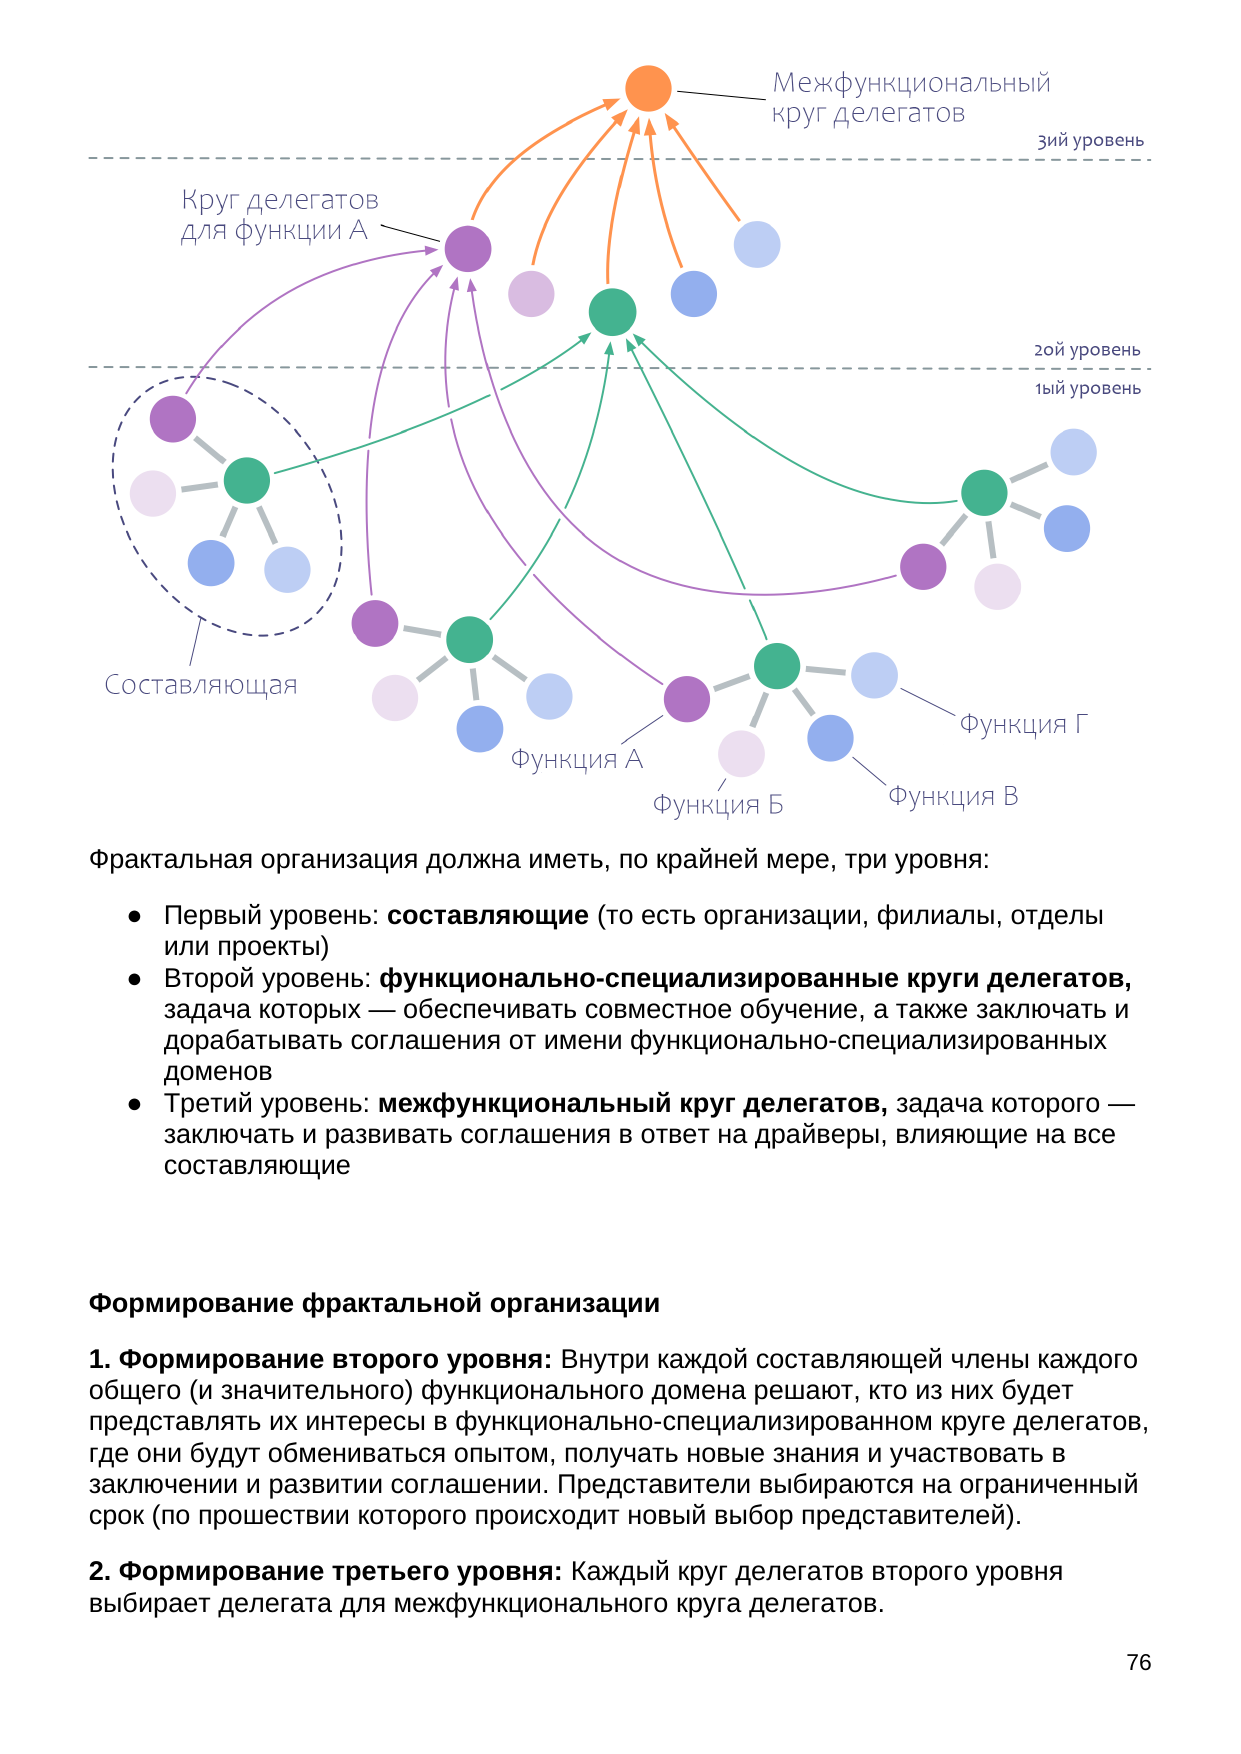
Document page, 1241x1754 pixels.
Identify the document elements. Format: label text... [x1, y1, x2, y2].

picture [88, 58, 1152, 843]
list Второй уровень: функционально-специализированные круги делегатов, задача которых — обеспечивать совместное обучение, а также заключать и дорабатывать соглашения от имени функционально-специализированных доменов [126, 962, 1152, 1087]
text Фрактальная организация должна иметь, по крайней мере, три уровня: [88, 843, 1152, 874]
text 2. Формирование третьего уровня: Каждый круг делегатов второго уровня выбирает делегата для межфункционального круга делегатов. [88, 1555, 1152, 1618]
subtitle Формирование фрактальной организации [88, 1287, 1152, 1318]
text 1. Формирование второго уровня: Внутри каждой составляющей члены каждого общего (и значительного) функционального домена решают, кто из них будет представлять их интересы в функционально-специализированном круге делегатов, где они будут обмениваться опытом, получать новые знания и участвовать в заключении и развитии соглашении. Представители выбираются на ограниченный срок (по прошествии которого происходит новый выбор представителей). [88, 1343, 1152, 1530]
list Третий уровень: межфункциональный круг делегатов, задача которого — заключать и развивать соглашения в ответ на драйверы, влияющие на все составляющие [126, 1087, 1152, 1180]
list Первый уровень: составляющие (то есть организации, филиалы, отделы или проекты) [126, 899, 1152, 962]
